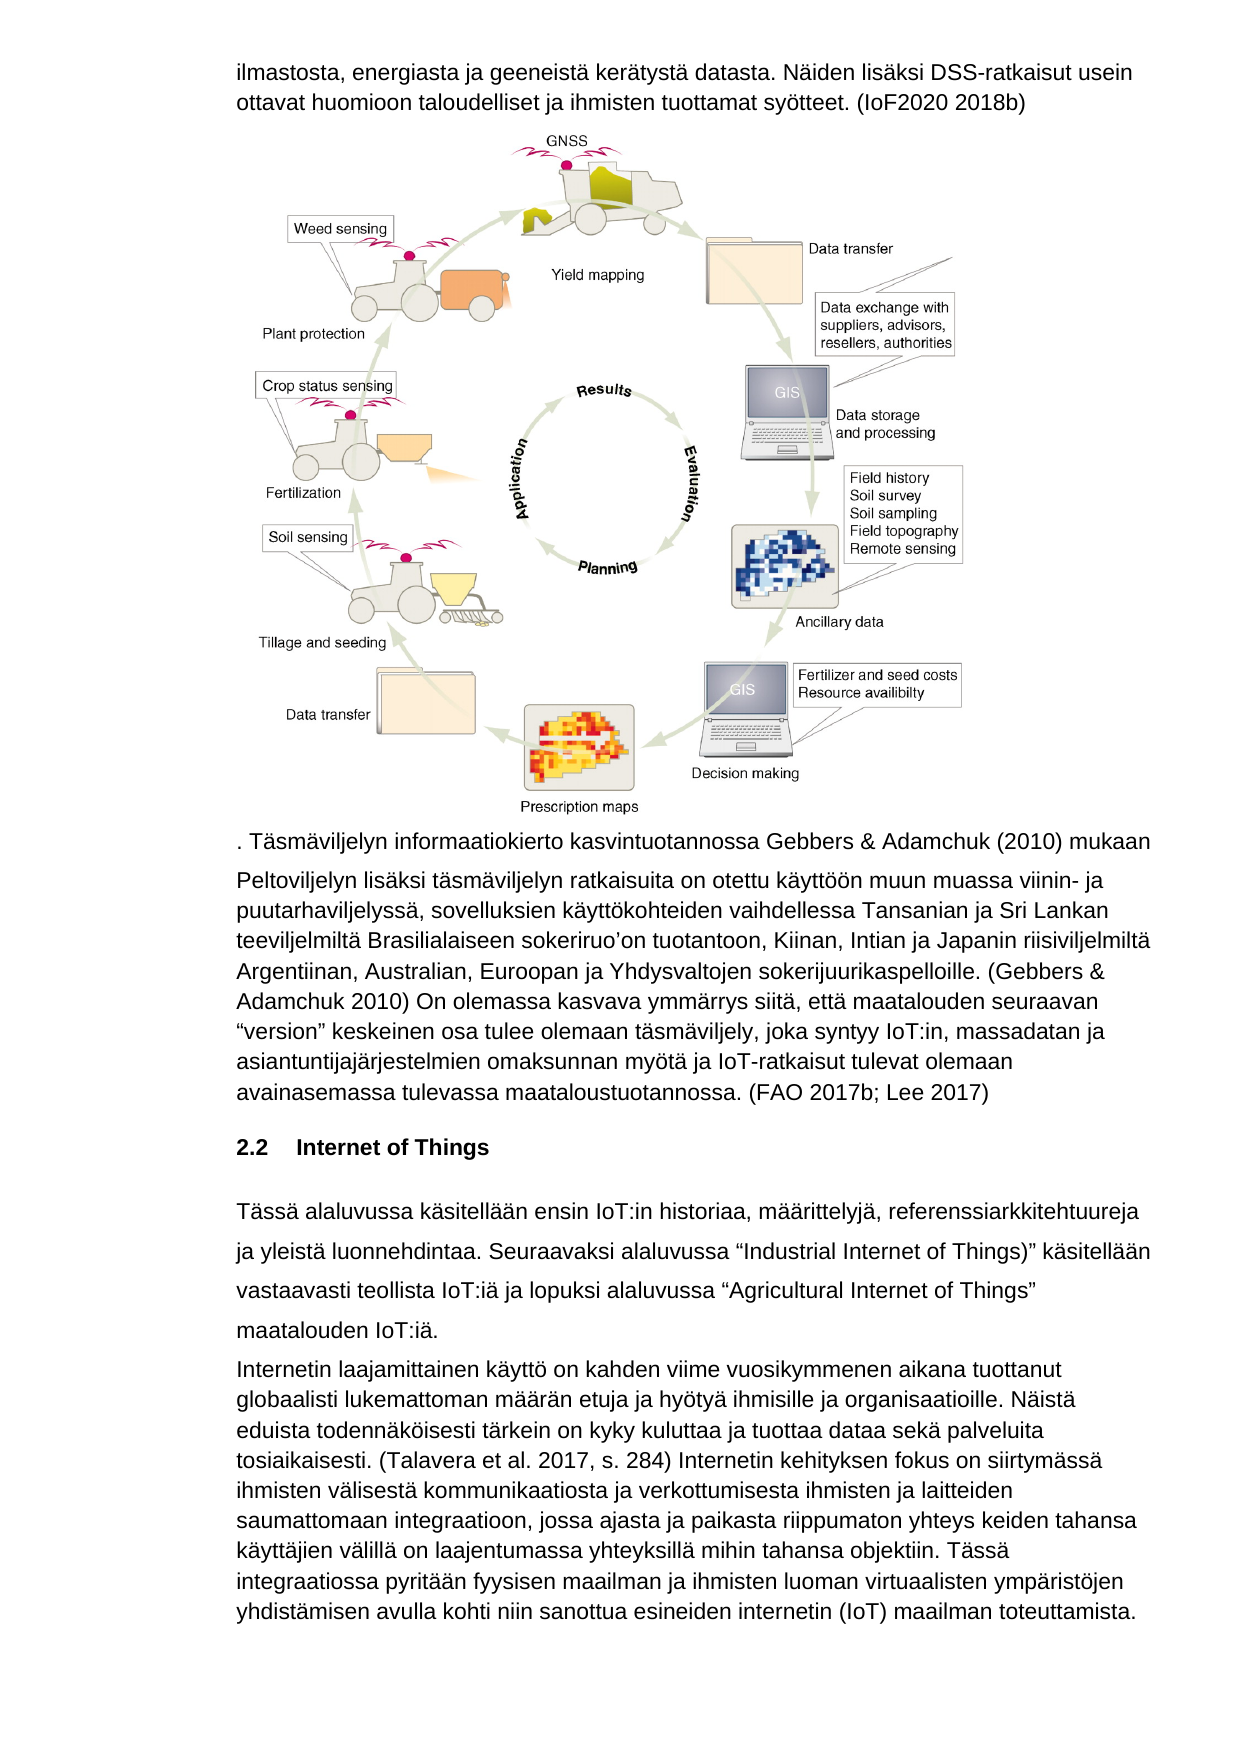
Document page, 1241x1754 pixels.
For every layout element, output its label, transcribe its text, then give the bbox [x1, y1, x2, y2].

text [236, 1356, 1152, 1624]
subtitle Internet of Things [236, 1134, 1152, 1160]
picture [255, 134, 964, 815]
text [236, 59, 1152, 116]
text Peltoviljelyn lisäksi täsmäviljelyn ratkaisuita on otettu käyttöön muun muassa viinin- ja puutarhaviljelyssä, sovelluksien käyttökohteiden vaihdellessa Tansanian ja Sri Lankan teeviljelmiltä Brasilialaiseen sokeriruo’on tuotantoon, Kiinan, Intian ja Japanin riisiviljelmiltä Argentiinan, Australian, Euroopan ja Yhdysvaltojen sokerijuurikaspelloille. (Gebbers & Adamchuk 2010) On olemassa kasvava ymmärrys siitä, että maatalouden seuraavan “version” keskeinen osa tulee olemaan täsmäviljely, joka syntyy IoT:in, massadatan ja asiantuntijajärjestelmien omaksunnan myötä ja IoT-ratkaisut tulevat olemaan avainasemassa tulevassa maataloustuotannossa. (FAO 2017b; Lee 2017) [236, 867, 1152, 1105]
